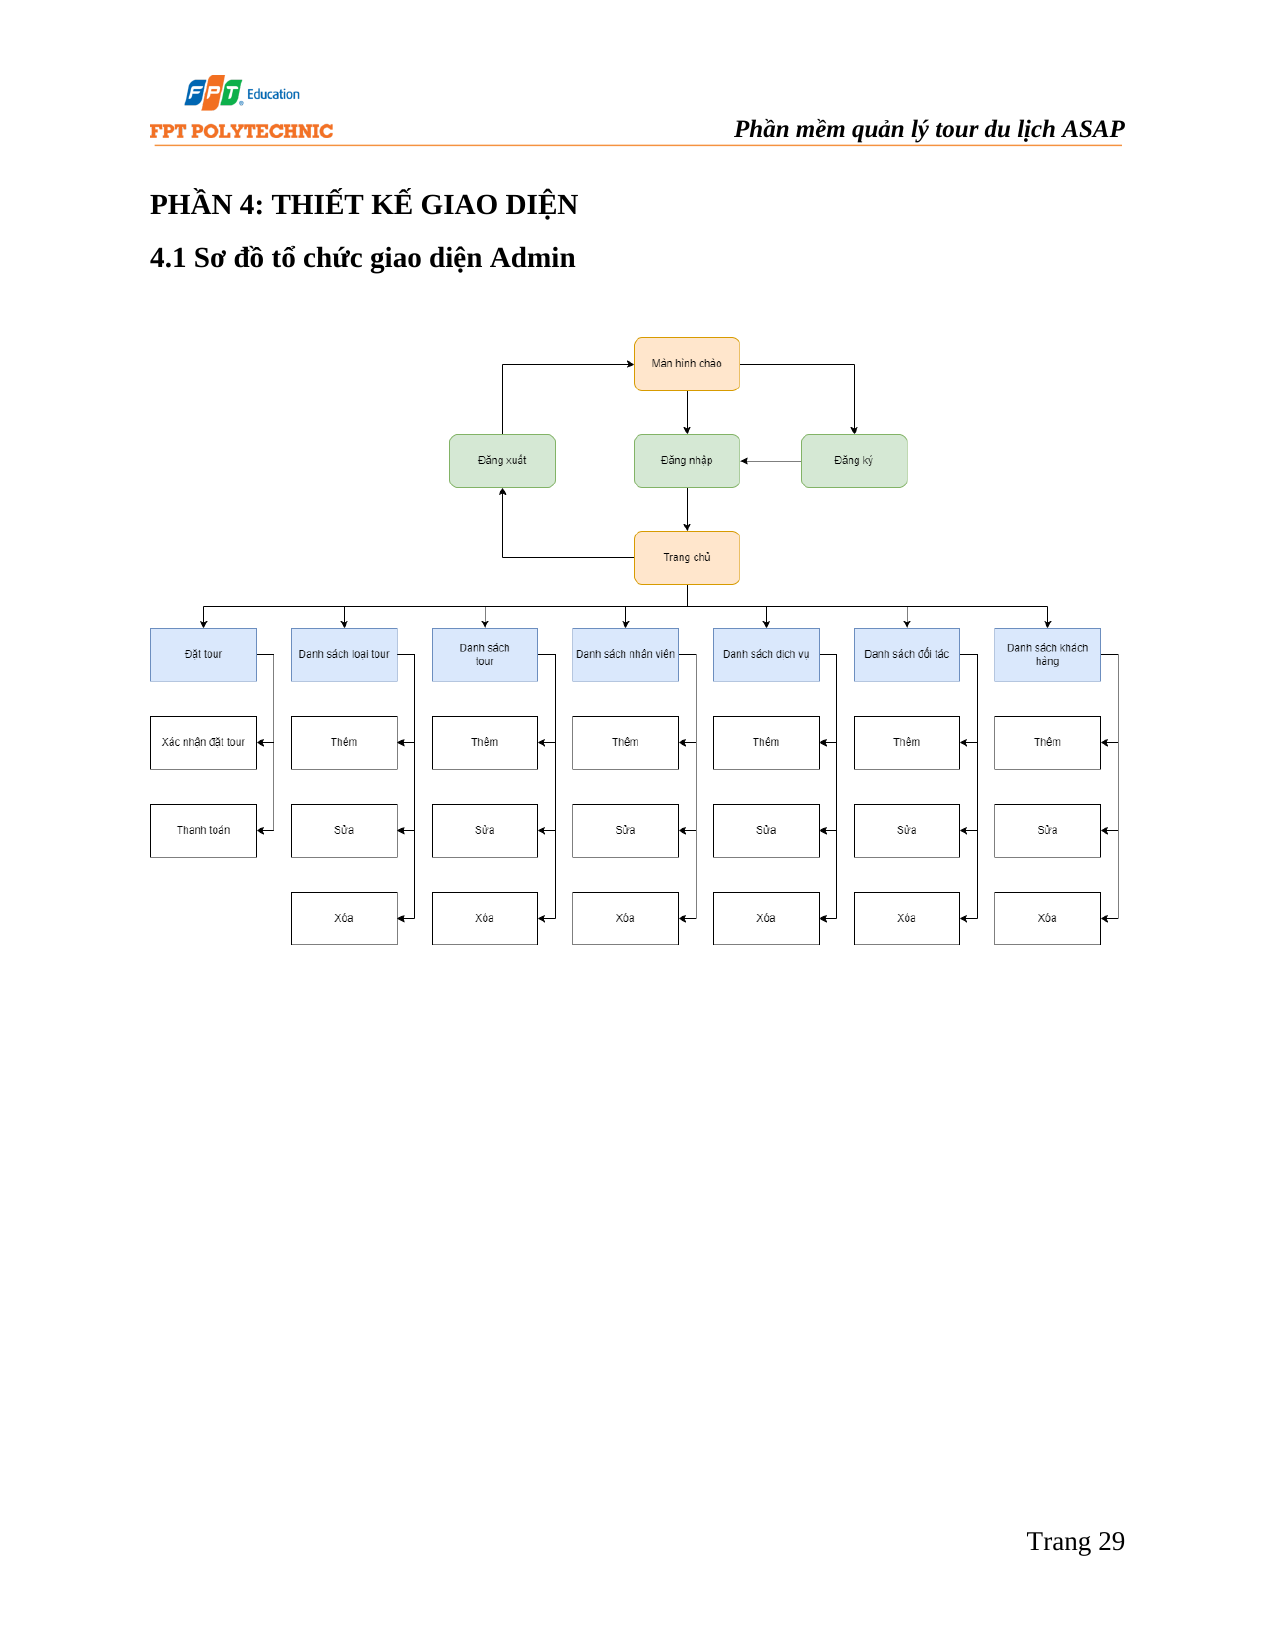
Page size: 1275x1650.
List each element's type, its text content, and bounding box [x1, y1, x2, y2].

subtitle PHẦN 4: THIẾT KẾ GIAO DIỆN [150, 187, 1125, 221]
picture [150, 337, 1125, 945]
subtitle 4.1 Sơ đồ tổ chức giao diện Admin [150, 240, 1125, 274]
picture [150, 75, 333, 138]
